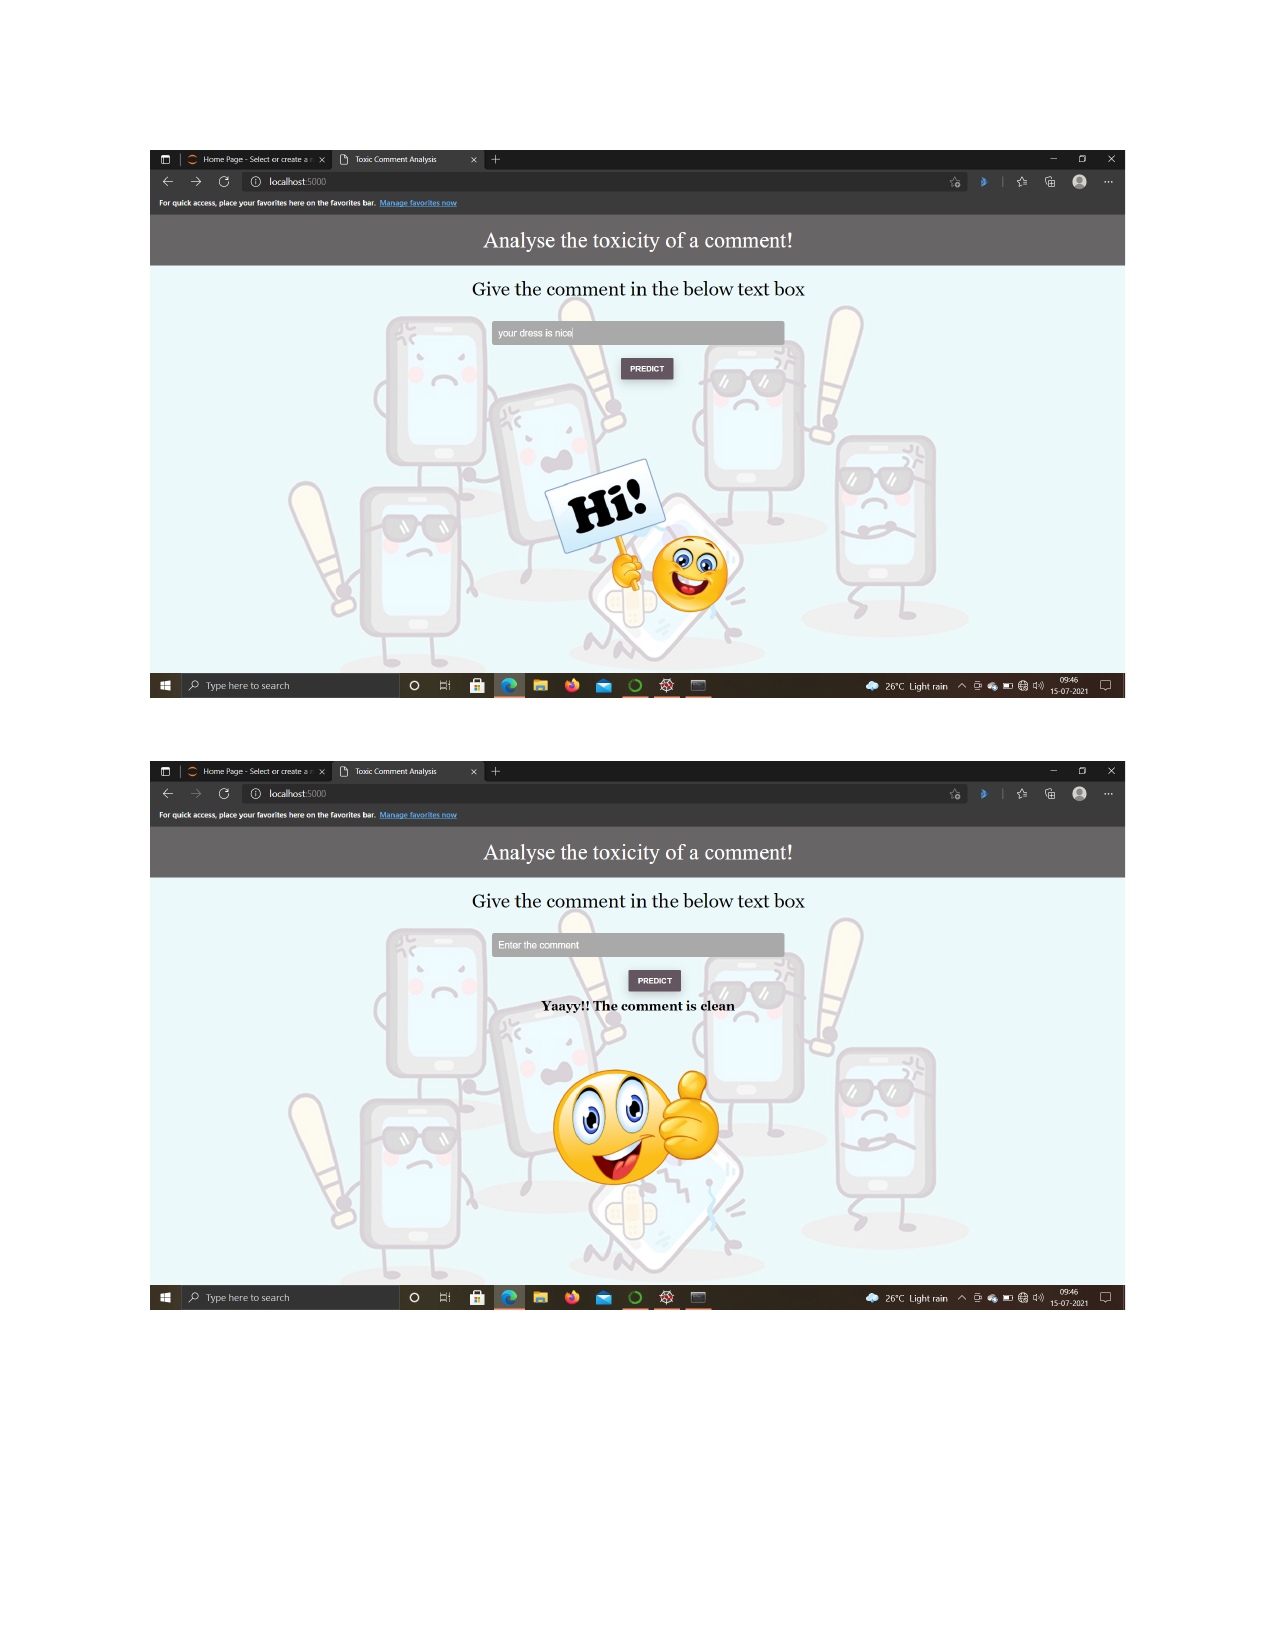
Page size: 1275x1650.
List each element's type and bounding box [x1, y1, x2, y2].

picture [150, 761, 1125, 1310]
picture [150, 150, 1125, 698]
